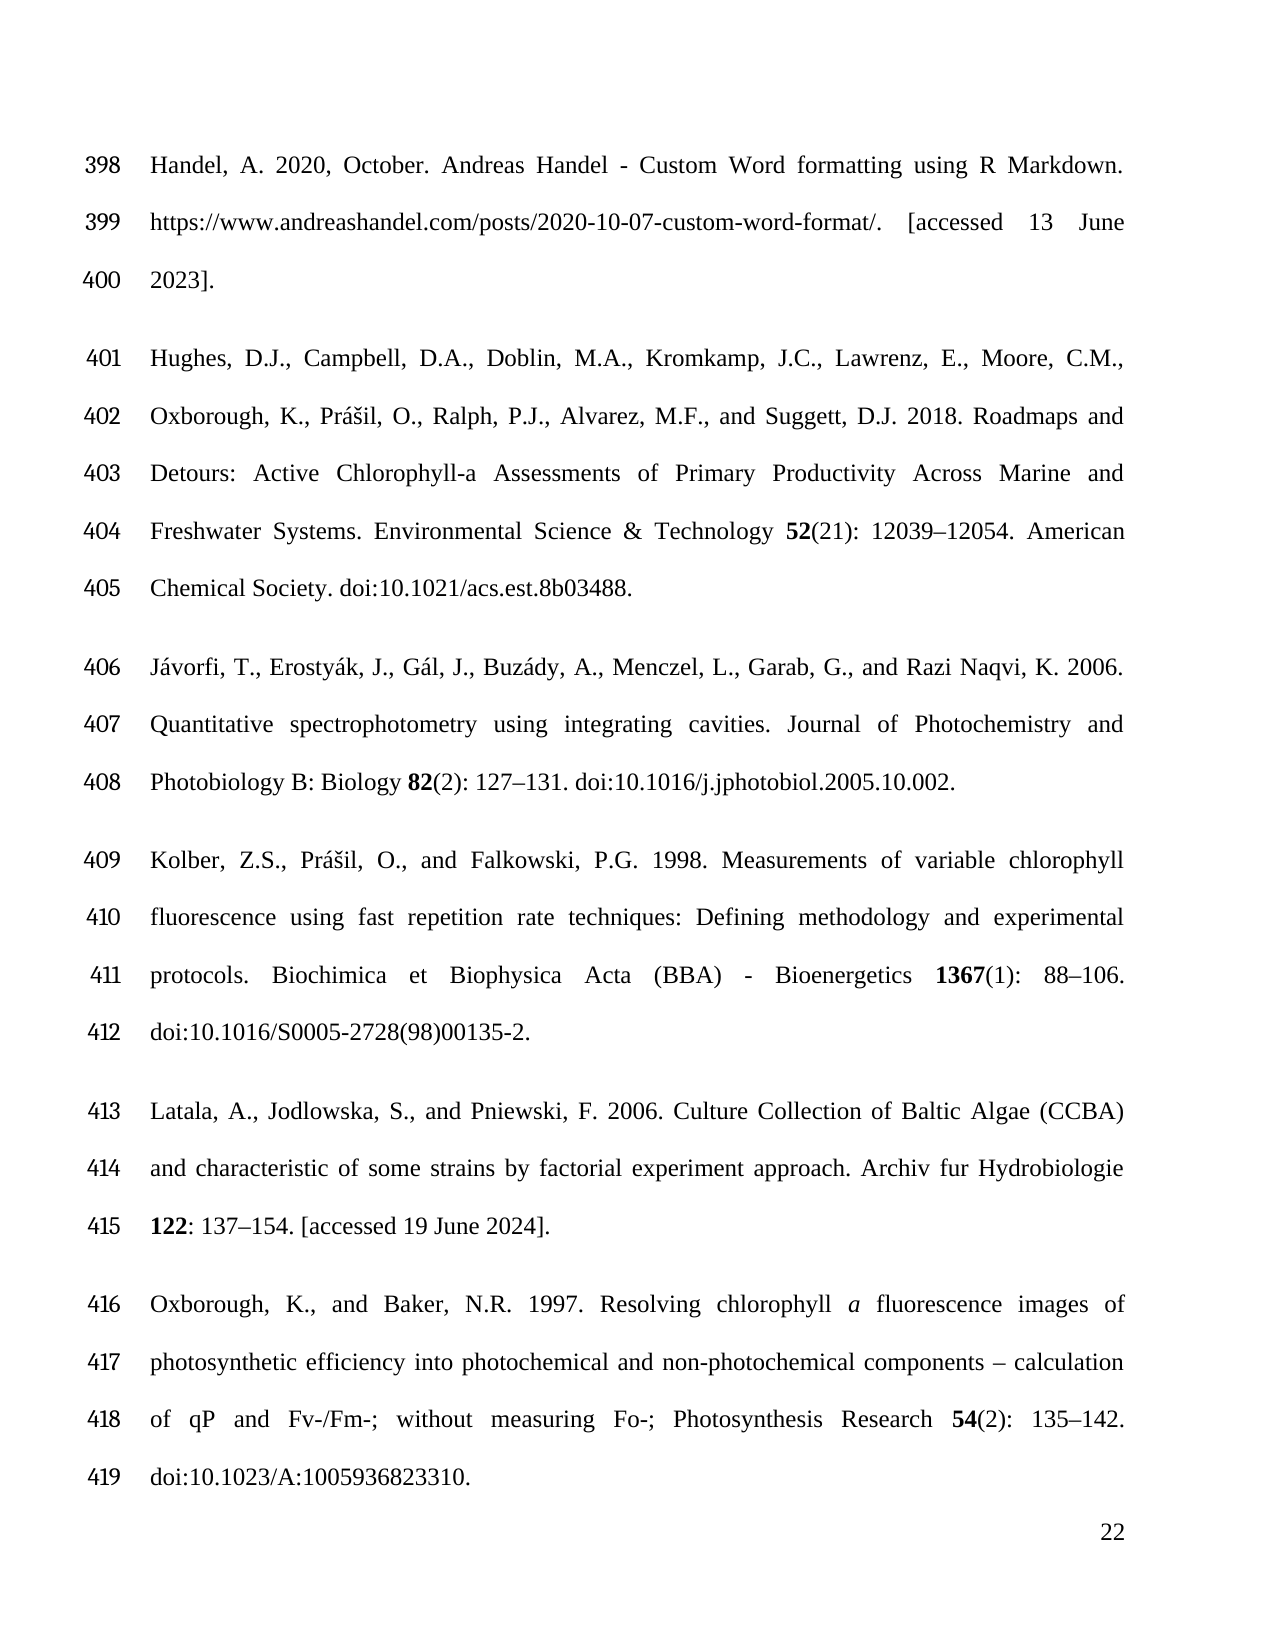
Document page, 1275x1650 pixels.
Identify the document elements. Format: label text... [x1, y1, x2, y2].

text Kolber, Z.S., Prášil, O., and Falkowski, P.G. 1998. Measurements of variable chlorophyll fluorescence using fast repetition rate techniques: Defining methodology and experimental protocols. Biochimica et Biophysica Acta (BBA) - Bioenergetics 1367(1): 88–106. doi:10.1016/S0005-2728(98)00135-2. [150, 845, 1125, 1046]
text Handel, A. 2020, October. Andreas Handel - Custom Word formatting using R Markdown. https://www.andreashandel.com/posts/2020-10-07-custom-word-format/. [accessed 13 June 2023]. [150, 150, 1125, 294]
text Oxborough, K., and Baker, N.R. 1997. Resolving chlorophyll a fluorescence images of photosynthetic efficiency into photochemical and non-photochemical components – calculation of qP and Fv-/Fm-; without measuring Fo-; Photosynthesis Research 54(2): 135–142. doi:10.1023/A:1005936823310. [150, 1289, 1125, 1490]
text Hughes, D.J., Campbell, D.A., Doblin, M.A., Kromkamp, J.C., Lawrenz, E., Moore, C.M., Oxborough, K., Prášil, O., Ralph, P.J., Alvarez, M.F., and Suggett, D.J. 2018. Roadmaps and Detours: Active Chlorophyll-a Assessments of Primary Productivity Across Marine and Freshwater Systems. Environmental Science & Technology 52(21): 12039–12054. American Chemical Society. doi:10.1021/acs.est.8b03488. [150, 343, 1125, 602]
text Latala, A., Jodlowska, S., and Pniewski, F. 2006. Culture Collection of Baltic Algae (CCBA) and characteristic of some strains by factorial experiment approach. Archiv fur Hydrobiologie 122: 137–154. [accessed 19 June 2024]. [150, 1096, 1125, 1239]
text Jávorfi, T., Erostyák, J., Gál, J., Buzády, A., Menczel, L., Garab, G., and Razi Naqvi, K. 2006. Quantitative spectrophotometry using integrating cavities. Journal of Photochemistry and Photobiology B: Biology 82(2): 127–131. doi:10.1016/j.jphotobiol.2005.10.002. [150, 652, 1125, 795]
